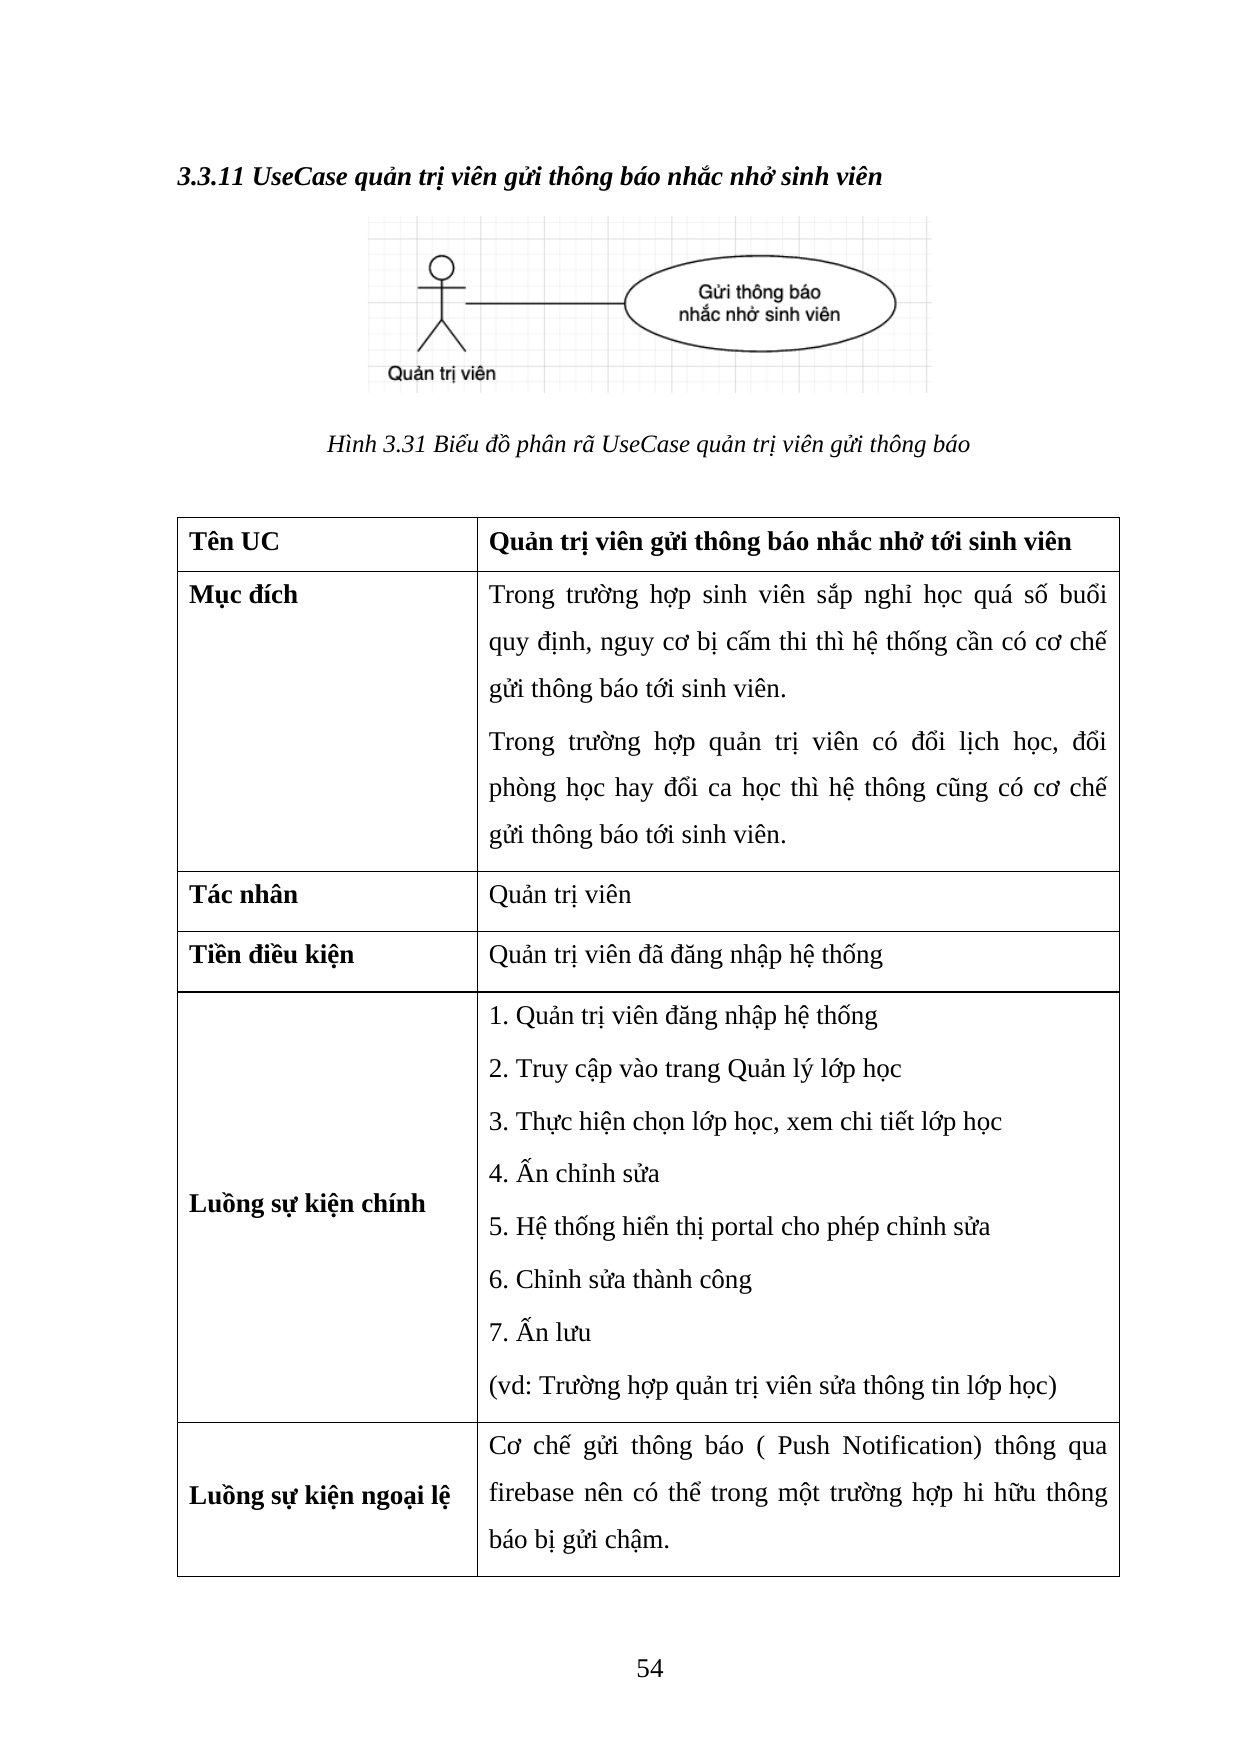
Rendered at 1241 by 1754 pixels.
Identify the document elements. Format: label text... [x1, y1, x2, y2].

table_cell Quản trị viên [478, 872, 1119, 931]
table_cell Luồng sự kiện ngoại lệ [178, 1423, 477, 1576]
table_cell Luồng sự kiện chính [178, 993, 477, 1422]
table_cell Tác nhân [178, 872, 477, 931]
subtitle UseCase quản trị viên gửi thông báo nhắc nhở sinh viên [177, 160, 1122, 191]
table_cell Tiền điều kiện [178, 932, 477, 991]
table_header Tên UC [178, 518, 477, 571]
picture [367, 216, 932, 393]
table_cell Mục đích [178, 572, 477, 871]
table_cell 1. Quản trị viên đăng nhập hệ thống 2. Truy cập vào trang Quản lý lớp học 3. Thực hiện chọn lớp học, xem chi tiết lớp học 4. Ấn chỉnh sửa 5. Hệ thống hiển thị portal cho phép chỉnh sửa 6. Chỉnh sửa thành công 7. Ấn lưu (vd: Trường hợp quản trị viên sửa thông tin lớp học) [478, 993, 1119, 1422]
text Hình 3.30 Biểu đồ phân rã UseCase quản trị viên gửi thông báo [177, 429, 1122, 458]
table_cell Cơ chế gửi thông báo ( Push Notification) thông qua firebase nên có thể trong một trường hợp hi hữu thông báo bị gửi chậm. [478, 1423, 1119, 1576]
table_header Quản trị viên gửi thông báo nhắc nhở tới sinh viên [478, 518, 1119, 571]
table_cell Quản trị viên đã đăng nhập hệ thống [478, 932, 1119, 991]
table_cell Trong trường hợp sinh viên sắp nghỉ học quá số buổi quy định, nguy cơ bị cấm thi thì hệ thống cần có cơ chế gửi thông báo tới sinh viên. Trong trường hợp quản trị viên có đổi lịch học, đổi phòng học hay đổi ca học thì hệ thông cũng có cơ chế gửi thông báo tới sinh viên. [478, 572, 1119, 871]
